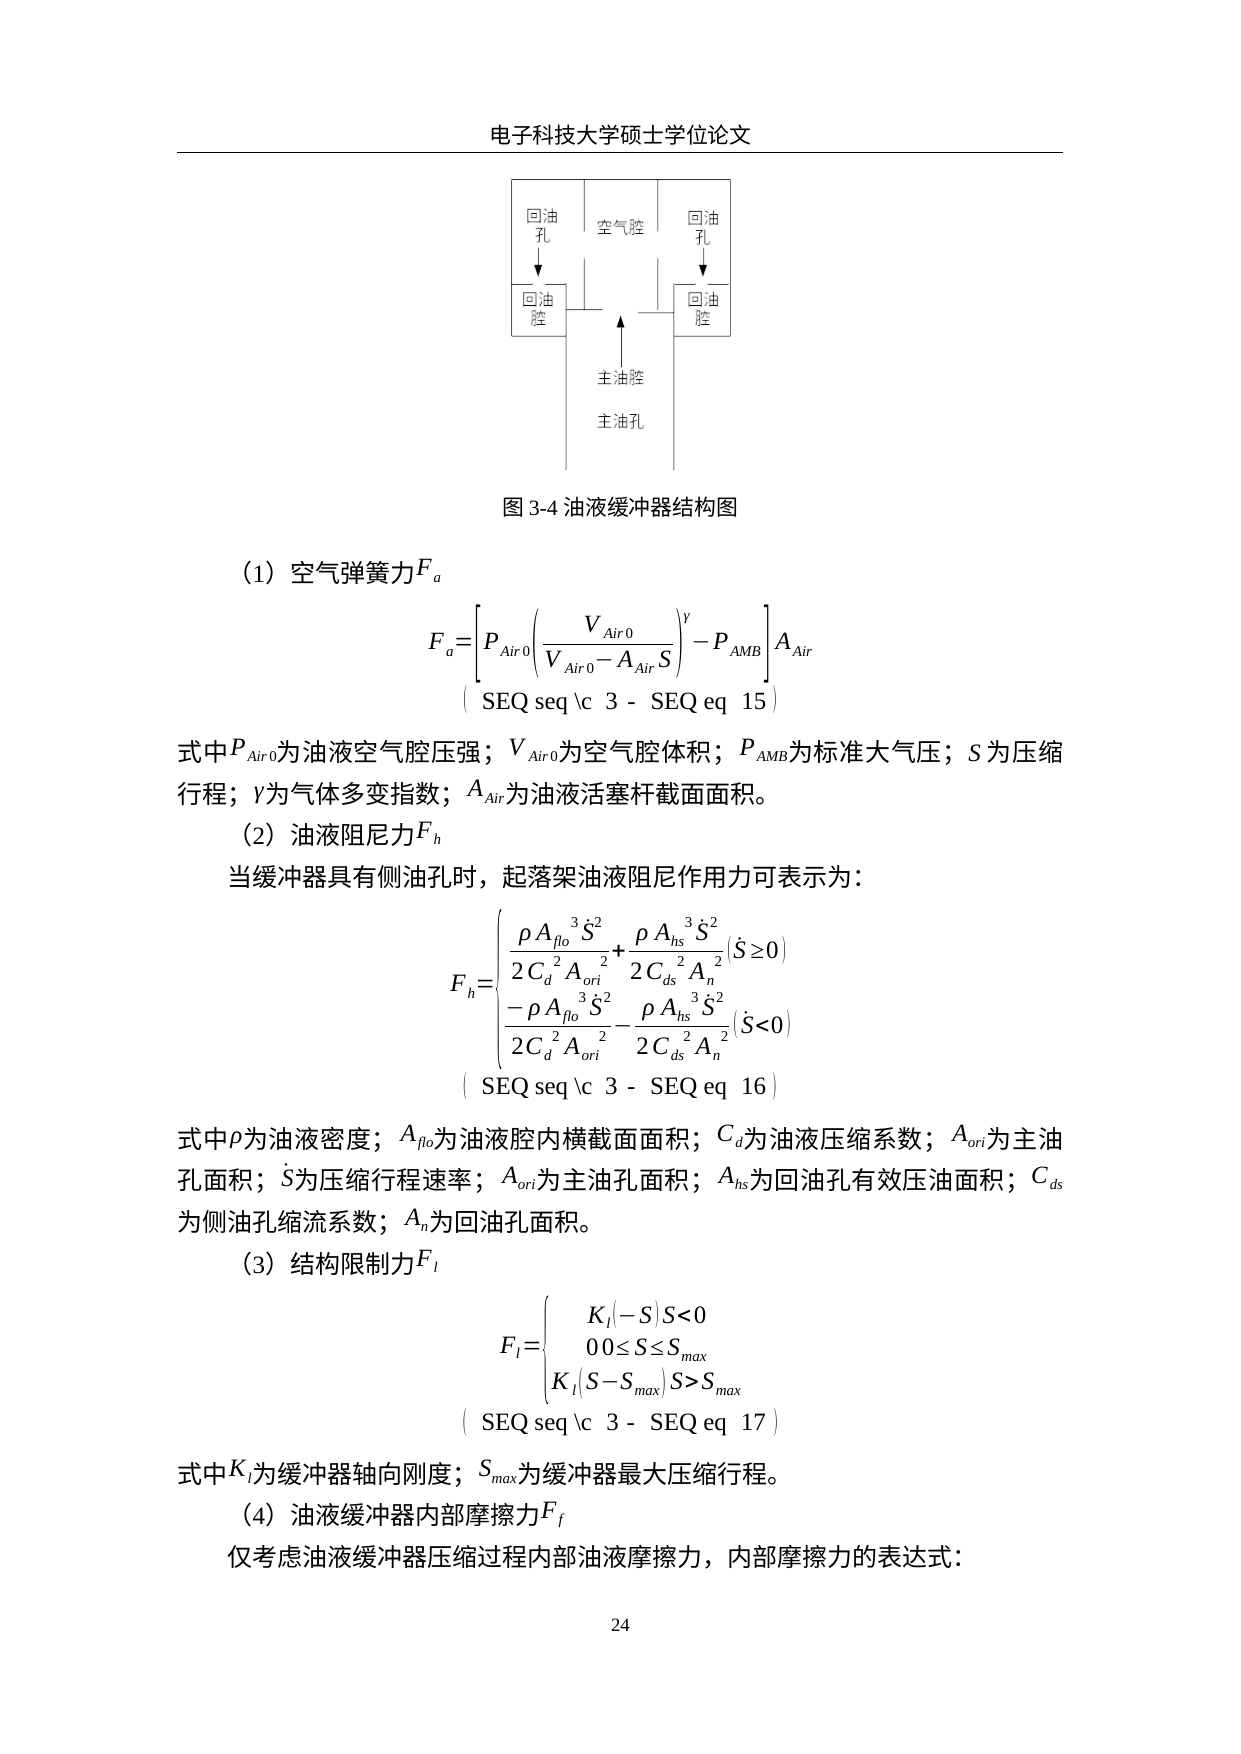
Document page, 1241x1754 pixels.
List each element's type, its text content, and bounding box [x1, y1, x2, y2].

text 式中为油液密度；为油液腔内横截面面积；为油液压缩系数；为主油孔面积；为压缩行程速率；为主油孔面积；为回油孔有效压油面积；为侧油孔缩流系数；为回油孔面积。 [177, 1115, 1063, 1240]
text 仅考虑油液缓冲器压缩过程内部油液摩擦力，内部摩擦力的表达式： [177, 1533, 1063, 1575]
text （1）空气弹簧力 [177, 549, 1063, 591]
text （2）油液阻尼力 [177, 811, 1063, 853]
text 当缓冲器具有侧油孔时，起落架油液阻尼作用力可表示为： [177, 853, 1063, 895]
text （3）结构限制力 [177, 1240, 1063, 1281]
text 式中为缓冲器轴向刚度；为缓冲器最大压缩行程。 [177, 1450, 1063, 1491]
text 图3-4 油液缓冲器结构图 [177, 482, 1063, 524]
text （4）油液缓冲器内部摩擦力 [177, 1491, 1063, 1533]
text 式中为油液空气腔压强；为空气腔体积；为标准大气压；S为压缩行程；为气体多变指数；为油液活塞杆截面面积。 [177, 728, 1063, 811]
